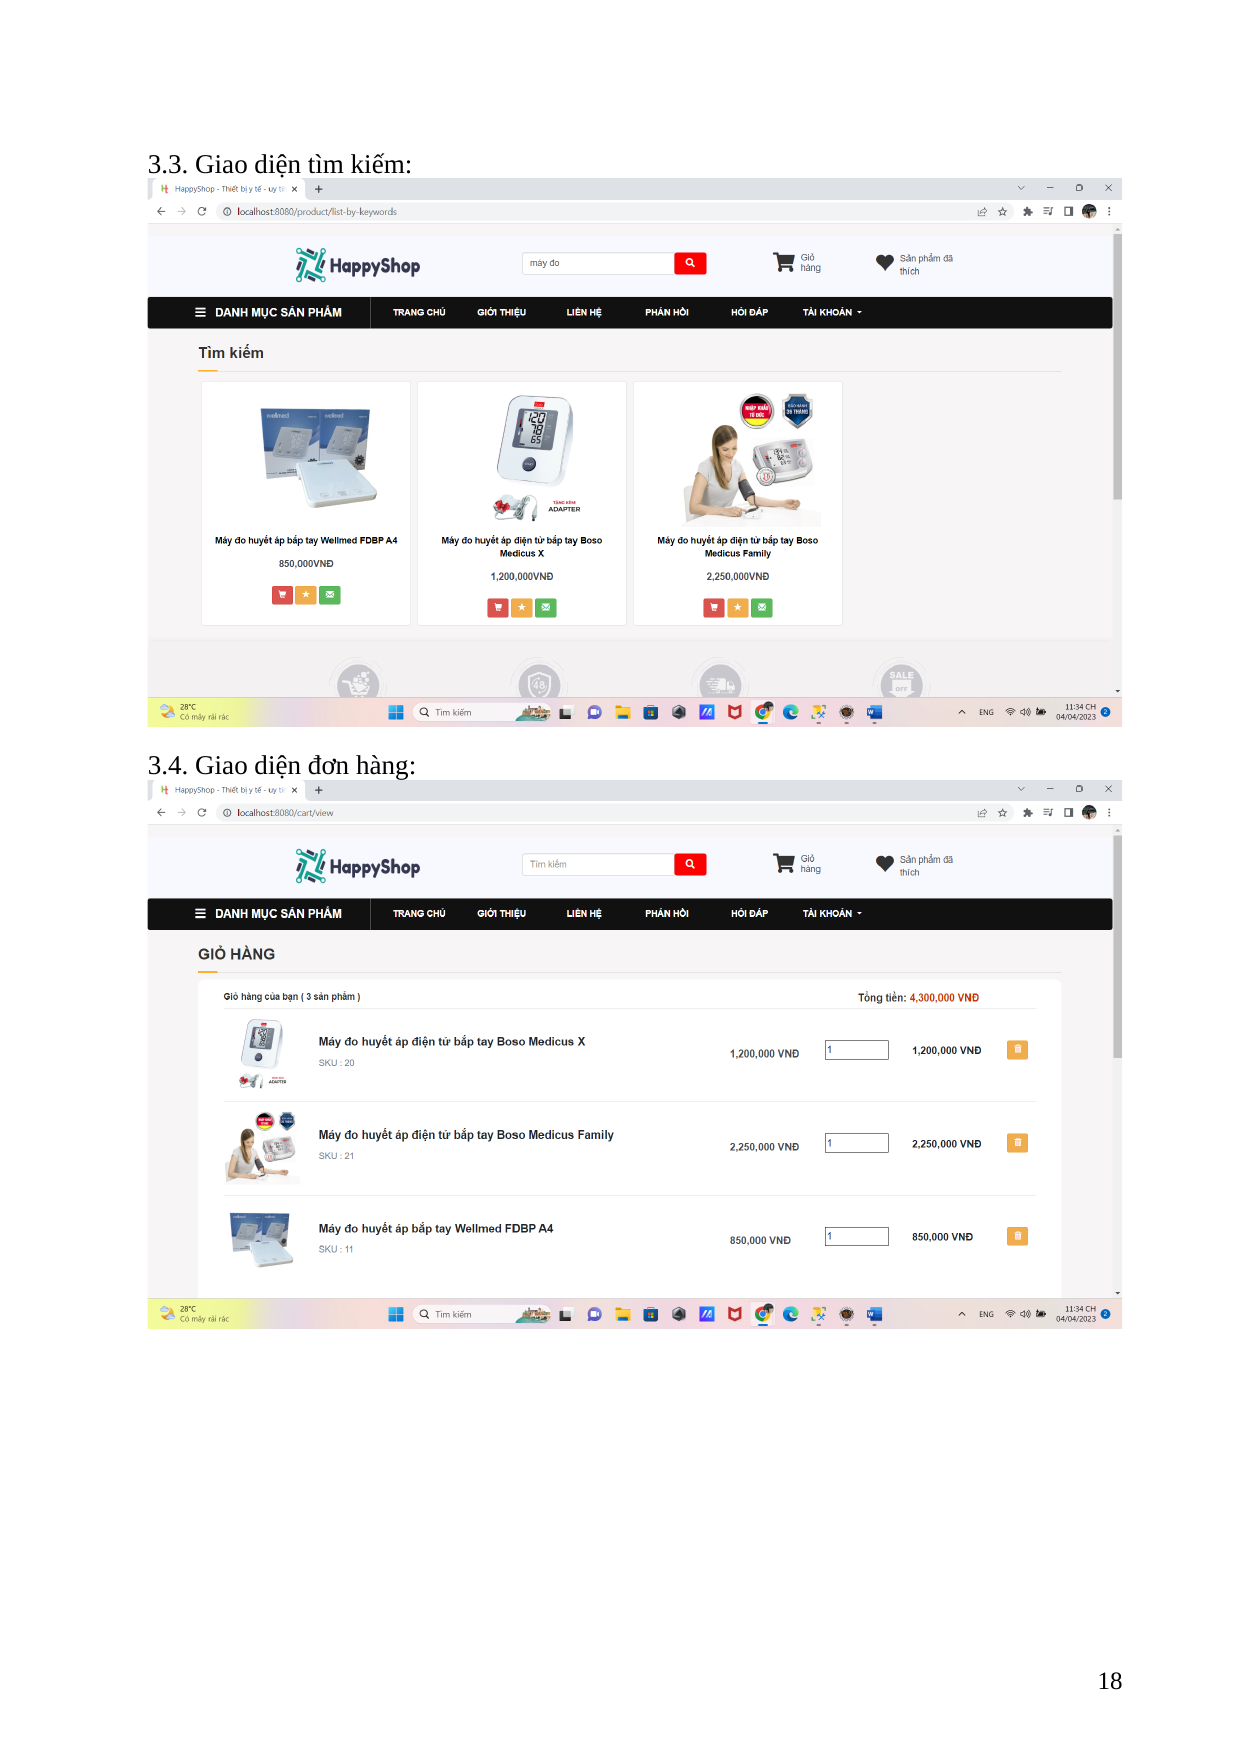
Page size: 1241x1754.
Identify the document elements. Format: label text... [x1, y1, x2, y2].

subtitle 3.3. Giao diện tìm kiếm: [148, 148, 1122, 178]
picture [147, 178, 1123, 727]
subtitle 3.4. Giao diện đơn hàng: [148, 749, 1122, 780]
picture [147, 780, 1123, 1329]
